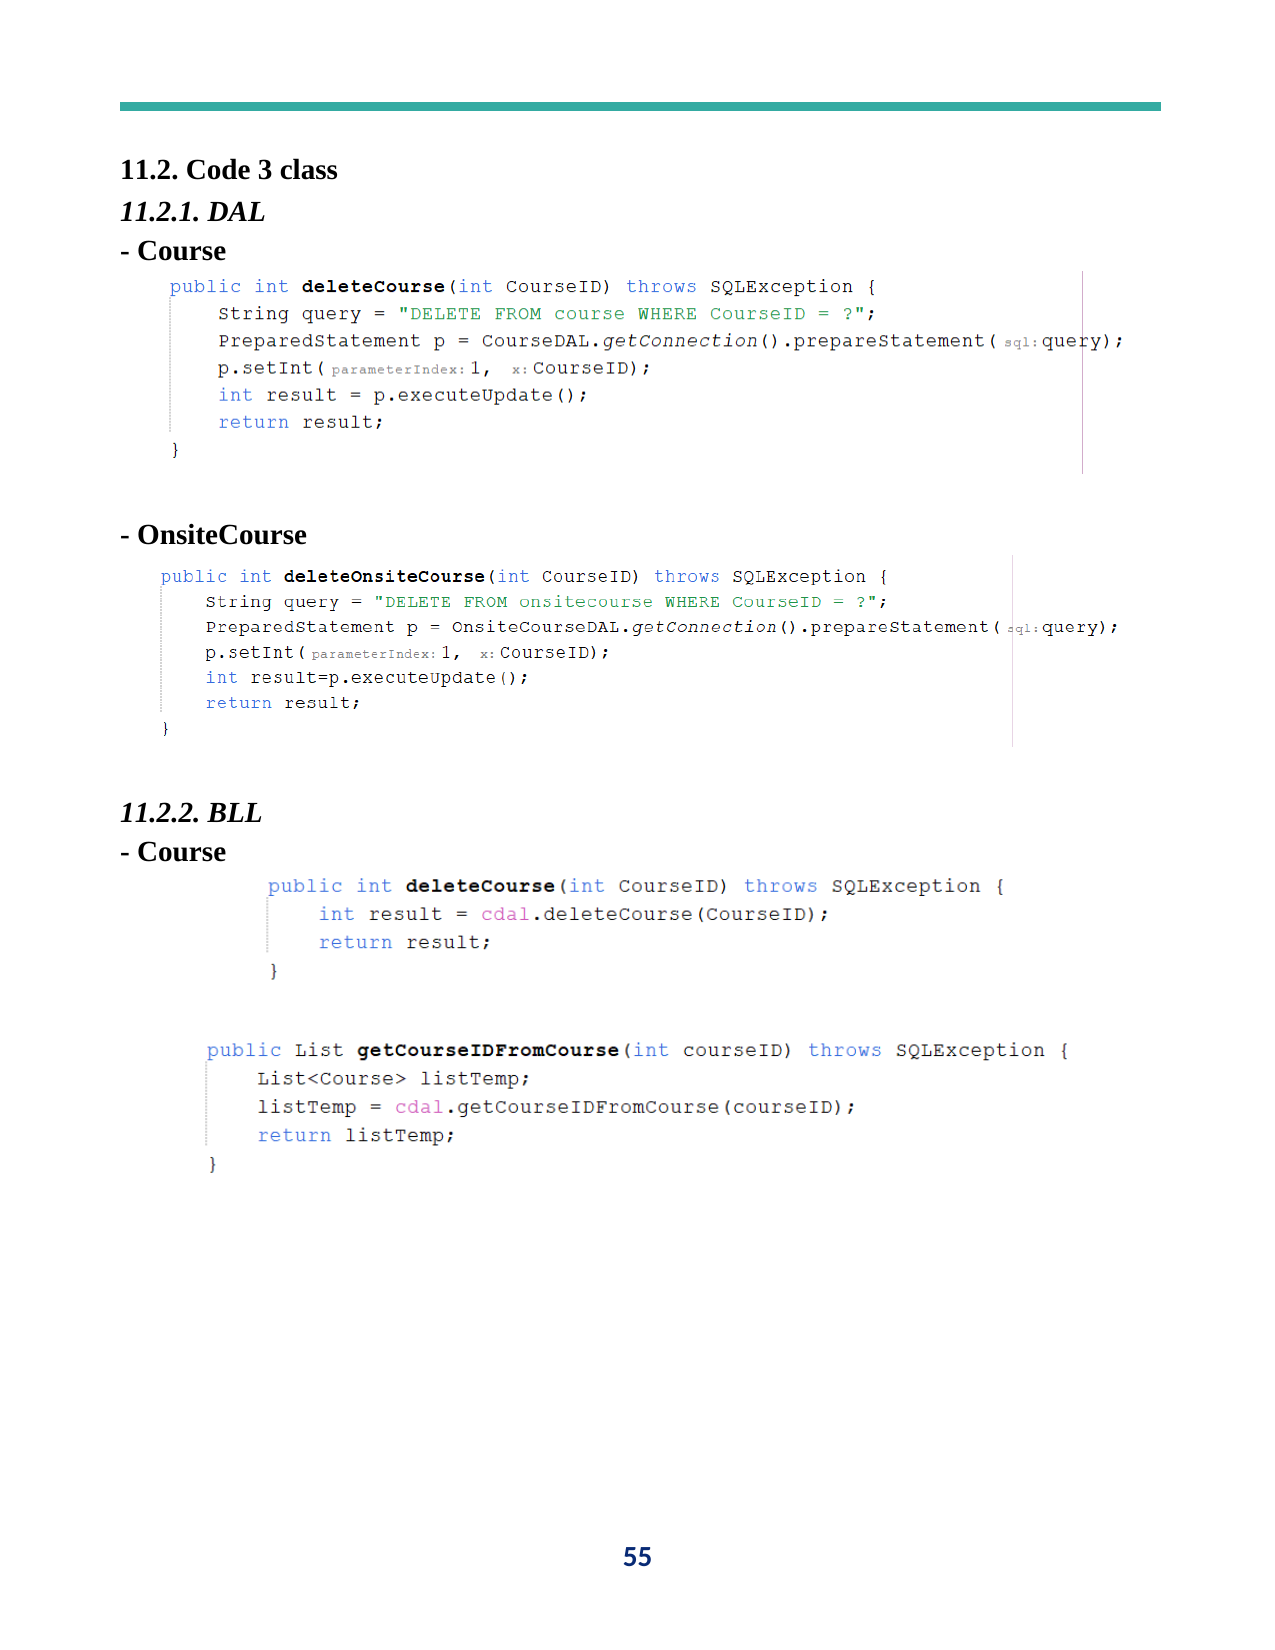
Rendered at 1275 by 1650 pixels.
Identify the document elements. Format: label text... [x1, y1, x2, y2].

picture [260, 872, 1015, 991]
picture [202, 1034, 1073, 1177]
text - Course [120, 233, 1155, 267]
text - Course [120, 834, 1155, 867]
text - OnsiteCourse [120, 517, 1155, 551]
subtitle 11.2.2. BLL [120, 795, 1155, 829]
subtitle 11.2.1. DAL [120, 194, 1155, 228]
picture [150, 271, 1125, 474]
picture [150, 555, 1125, 747]
subtitle 11.2. Code 3 class [120, 152, 1155, 185]
